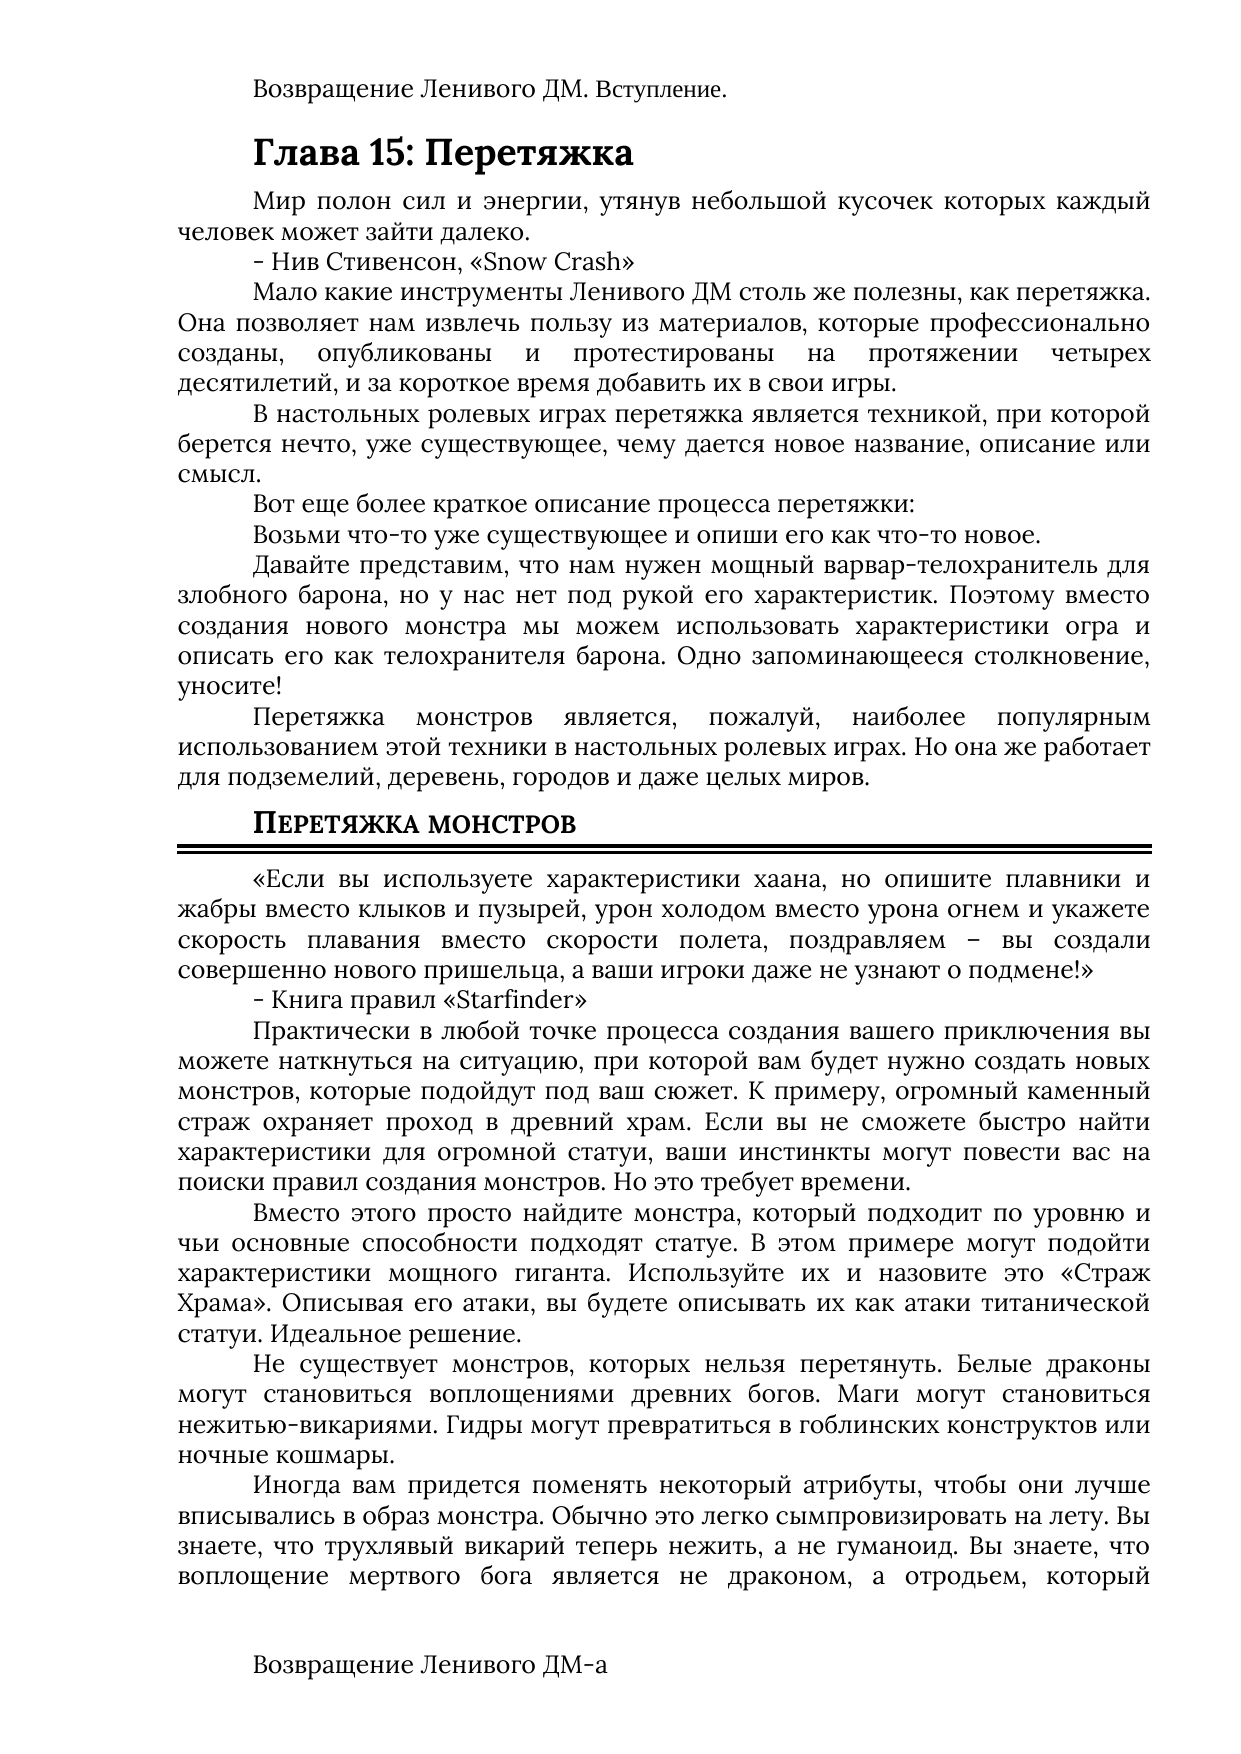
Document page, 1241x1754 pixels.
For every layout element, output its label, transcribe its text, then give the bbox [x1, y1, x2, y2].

text Мало какие инструменты Ленивого ДМ столь же полезны, как перетяжка. Она позволяет нам извлечь пользу из материалов, которые профессионально созданы, опубликованы и протестированы на протяжении четырех десятилетий, и за короткое время добавить их в свои игры. [177, 277, 1152, 398]
text Возьми что-то уже существующее и опиши его как что-то новое. [177, 519, 1152, 550]
text Вместо этого просто найдите монстра, который подходит по уровню и чьи основные способности подходят статуе. В этом примере могут подойти характеристики мощного гиганта. Используйте их и назовите это «Страж Храма». Описывая его атаки, вы будете описывать их как атаки титанической статуи. Идеальное решение. [177, 1197, 1152, 1349]
text Мир полон сил и энергии, утянув небольшой кусочек которых каждый человек может зайти далеко. [177, 186, 1152, 247]
text Практически в любой точке процесса создания вашего приключения вы можете наткнуться на ситуацию, при которой вам будет нужно создать новых монстров, которые подойдут под ваш сюжет. К примеру, огромный каменный страж охраняет проход в древний храм. Если вы не сможете быстро найти характеристики для огромной статуи, ваши инстинкты могут повести вас на поиски правил создания монстров. Но это требует времени. [177, 1015, 1152, 1197]
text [177, 1470, 1152, 1591]
text - Нив Стивенсон, «Snow Crash» [177, 247, 1152, 277]
text Вот еще более краткое описание процесса перетяжки: [177, 489, 1152, 519]
subtitle Перетяжка монстров [177, 802, 1152, 844]
text Не существует монстров, которых нельзя перетянуть. Белые драконы могут становиться воплощениями древних богов. Маги могут становиться нежитью-викариями. Гидры могут превратиться в гоблинских конструктов или ночные кошмары. [177, 1349, 1152, 1470]
text - Книга правил «Starfinder» [177, 985, 1152, 1015]
text Давайте представим, что нам нужен мощный варвар-телохранитель для злобного барона, но у нас нет под рукой его характеристик. Поэтому вместо создания нового монстра мы можем использовать характеристики огра и описать его как телохранителя барона. Одно запоминающееся столкновение, уносите! [177, 550, 1152, 701]
subtitle Глава 15: Перетяжка⁠⁠ [177, 128, 1152, 176]
text В настольных ролевых играх перетяжка является техникой, при которой берется нечто, уже существующее, чему дается новое название, описание или смысл. [177, 398, 1152, 489]
text «Если вы используете характеристики хаана, но опишите плавники и жабры вместо клыков и пузырей, урон холодом вместо урона огнем и укажете скорость плавания вместо скорости полета, поздравляем – вы создали совершенно нового пришельца, а ваши игроки даже не узнают о подмене!» [177, 864, 1152, 985]
text Перетяжка монстров является, пожалуй, наиболее популярным использованием этой техники в настольных ролевых играх. Но она же работает для подземелий, деревень, городов и даже целых миров. [177, 701, 1152, 792]
